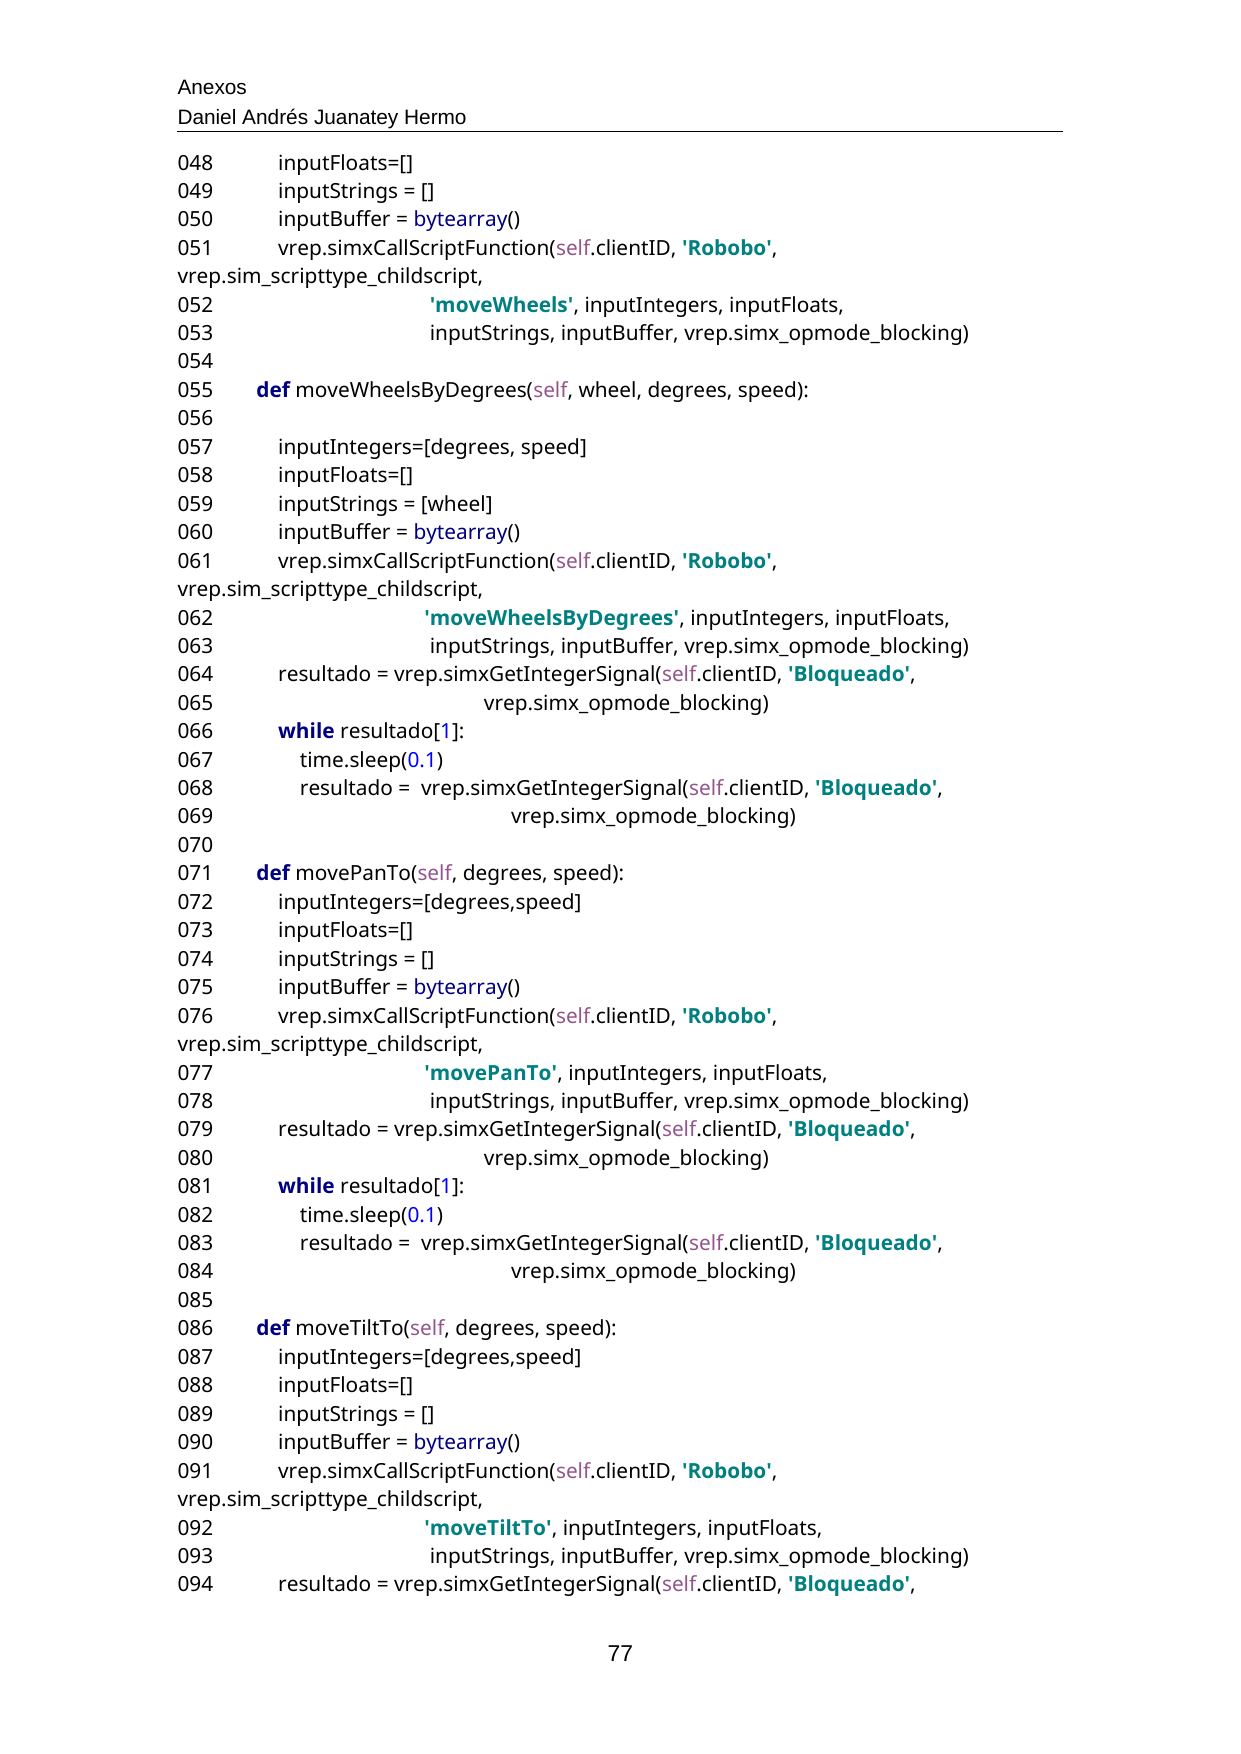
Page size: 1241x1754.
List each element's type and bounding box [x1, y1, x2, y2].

text [177, 148, 1063, 1598]
